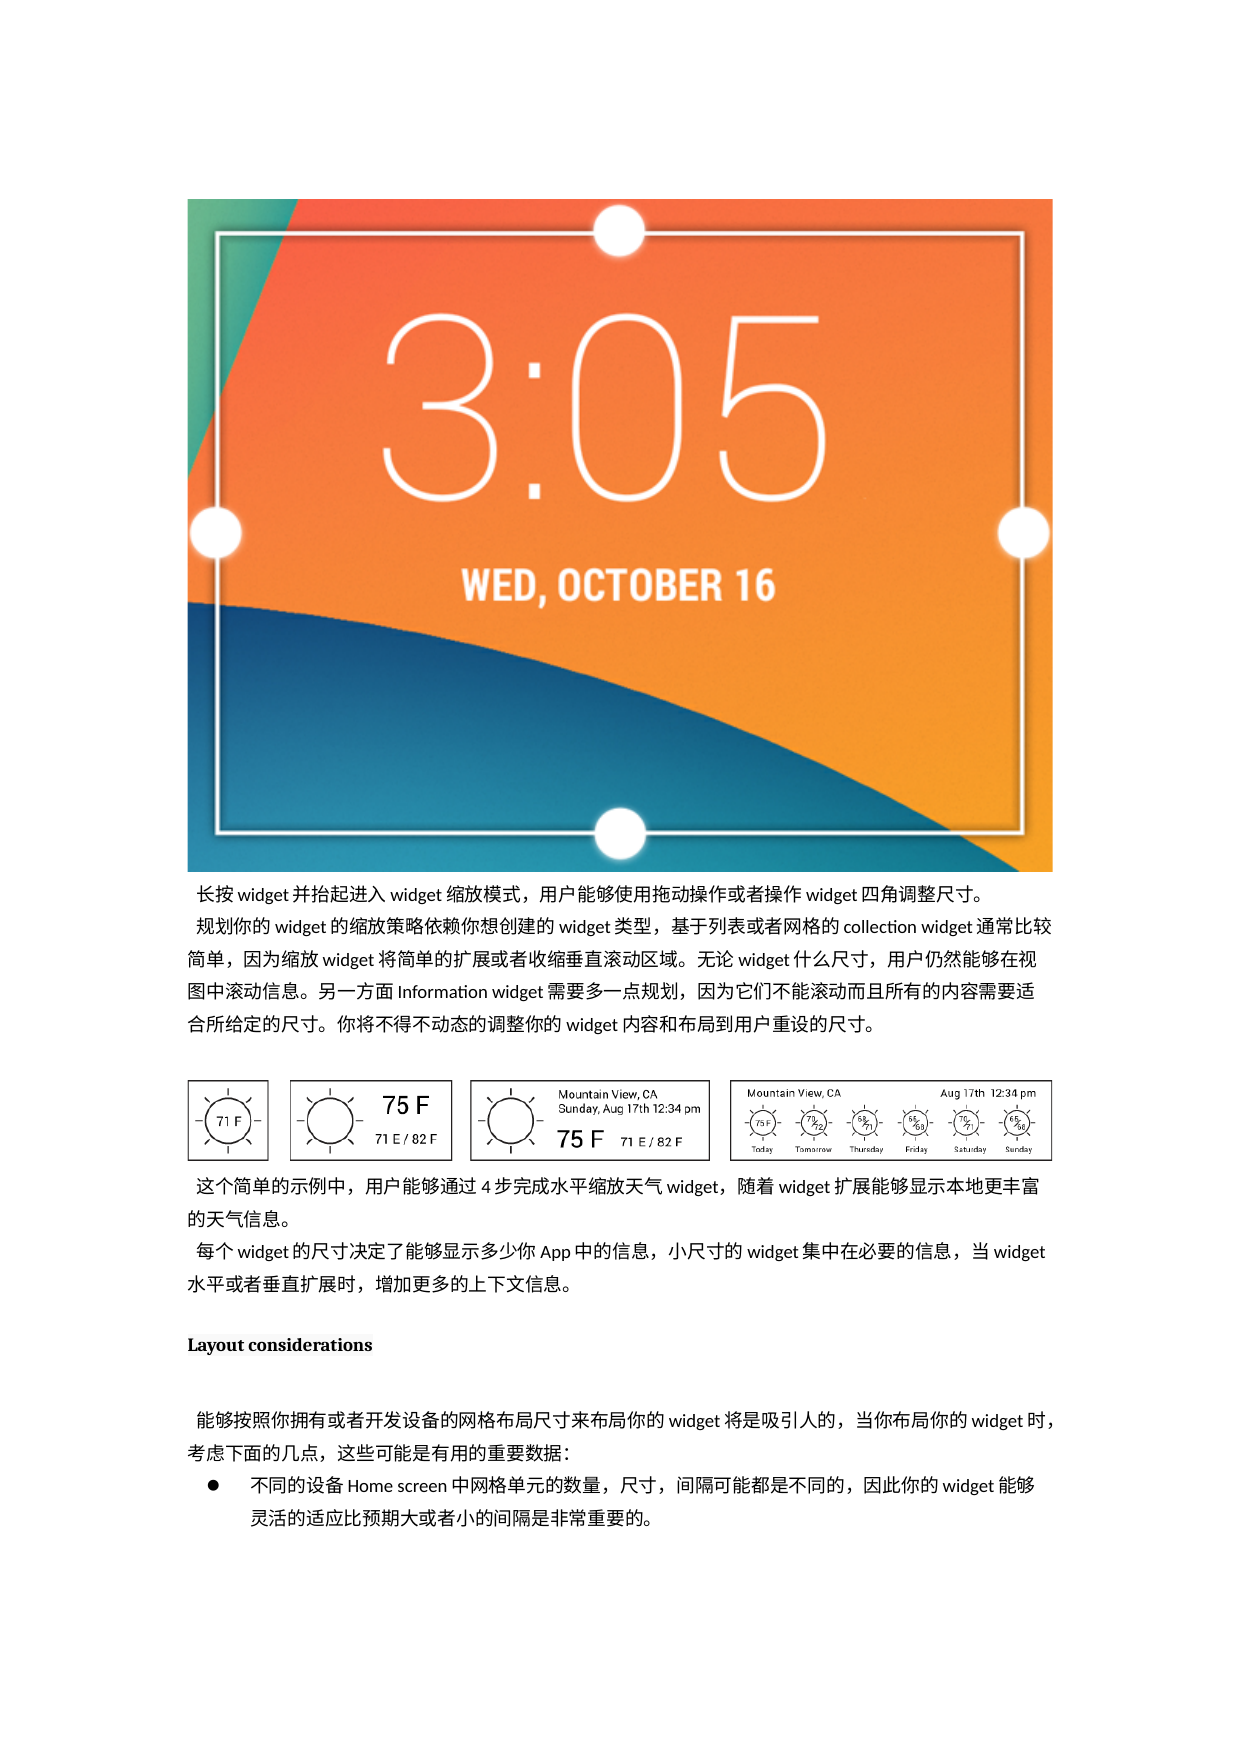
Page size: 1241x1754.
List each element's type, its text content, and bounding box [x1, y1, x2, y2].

list 不同的设备Home screen中网格单元的数量，尺寸，间隔可能都是不同的，因此你的widget能够灵活的适应比预期大或者小的间隔是非常重要的。 [206, 1468, 1053, 1533]
picture [187, 1077, 1053, 1164]
subtitle Layout considerations [187, 1329, 1053, 1361]
text 长按widget并抬起进入widget缩放模式，用户能够使用拖动操作或者操作widget四角调整尺寸。 [187, 877, 1053, 909]
picture [187, 199, 1053, 872]
text 每个widget的尺寸决定了能够显示多少你App中的信息，小尺寸的widget集中在必要的信息，当widget水平或者垂直扩展时，增加更多的上下文信息。 [187, 1234, 1053, 1299]
text 能够按照你拥有或者开发设备的网格布局尺寸来布局你的widget将是吸引人的，当你布局你的widget时，考虑下面的几点，这些可能是有用的重要数据： [187, 1403, 1053, 1468]
text 这个简单的示例中，用户能够通过4步完成水平缩放天气widget，随着widget扩展能够显示本地更丰富的天气信息。 [187, 1169, 1053, 1234]
text 规划你的widget的缩放策略依赖你想创建的widget类型，基于列表或者网格的collection widget通常比较简单，因为缩放widget将简单的扩展或者收缩垂直滚动区域。无论widget什么尺寸，用户仍然能够在视图中滚动信息。另一方面Information widget需要多一点规划，因为它们不能滚动而且所有的内容需要适合所给定的尺寸。你将不得不动态的调整你的widget内容和布局到用户重设的尺寸。 [187, 909, 1053, 1039]
